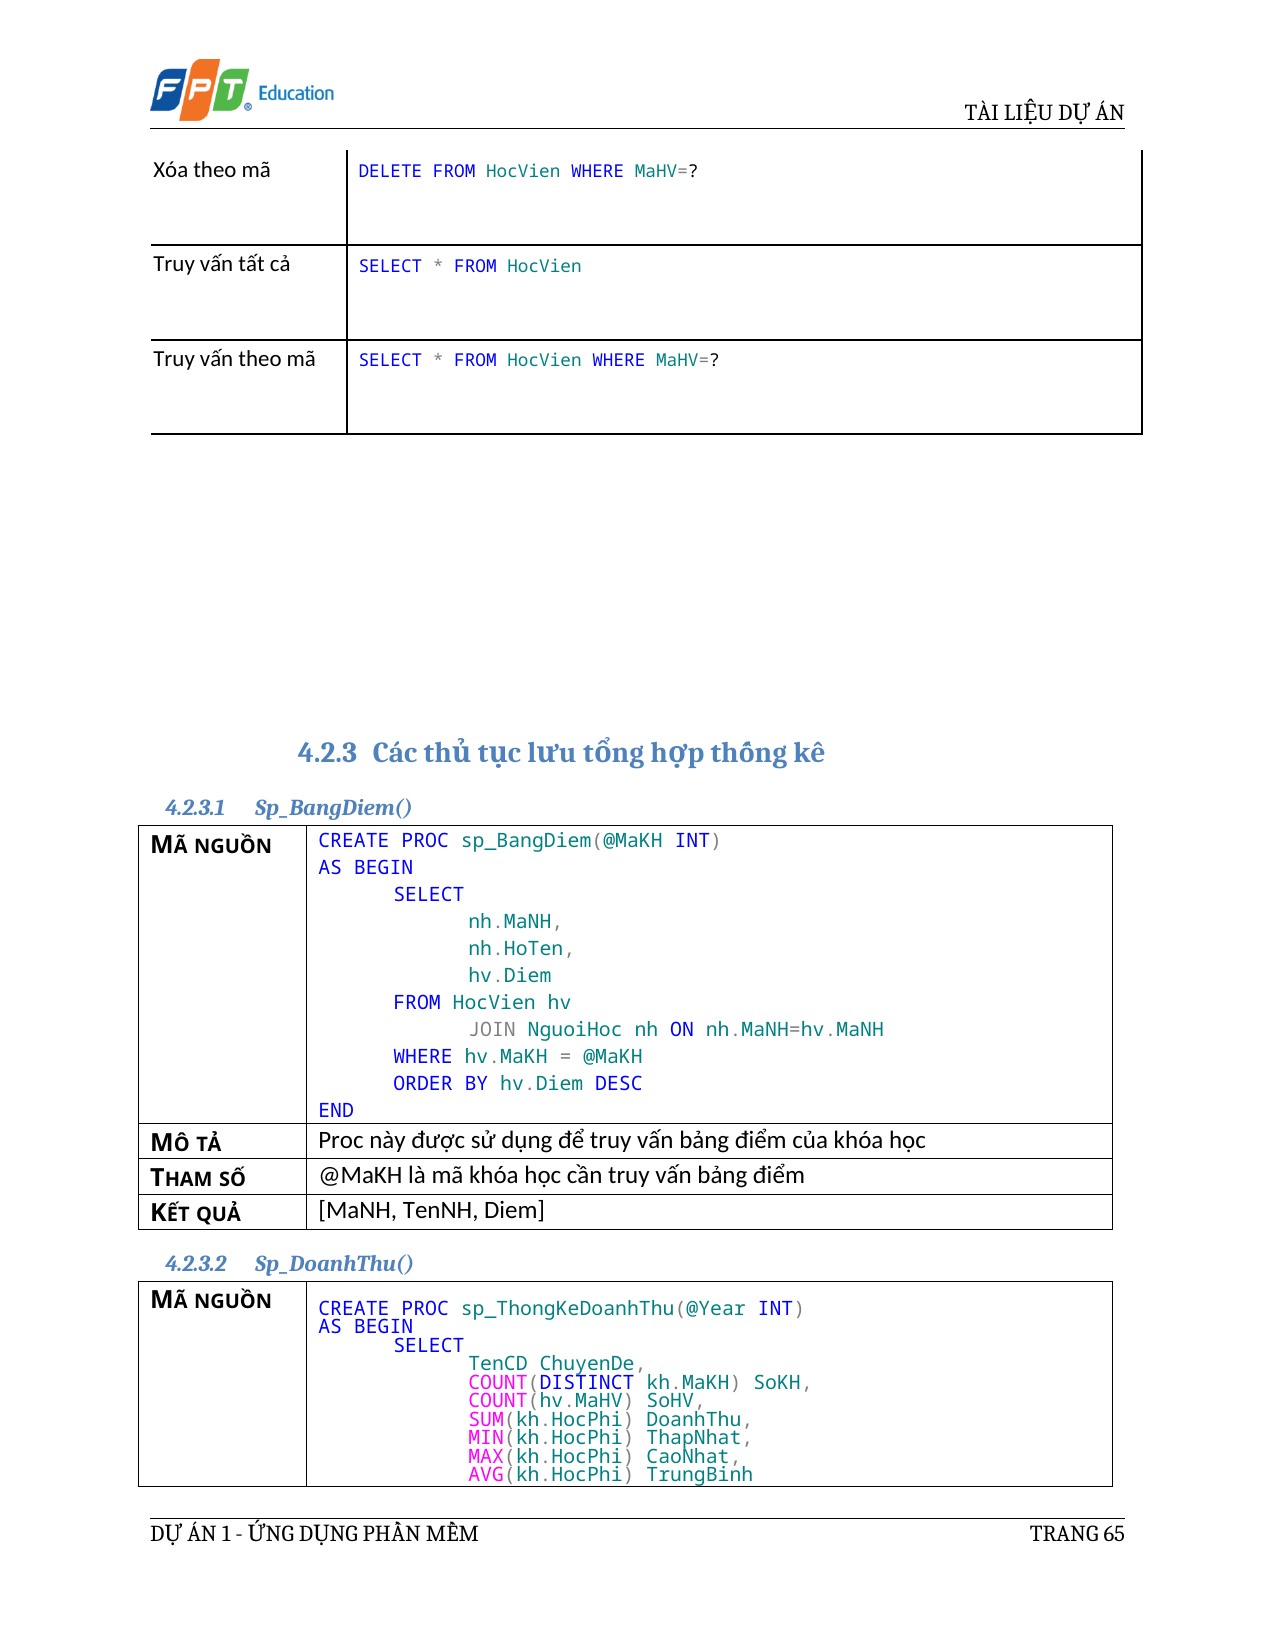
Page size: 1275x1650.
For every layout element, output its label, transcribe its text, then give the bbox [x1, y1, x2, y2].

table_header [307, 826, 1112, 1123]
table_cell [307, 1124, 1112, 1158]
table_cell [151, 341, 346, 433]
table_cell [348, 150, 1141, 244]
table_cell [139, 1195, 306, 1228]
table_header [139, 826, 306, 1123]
subtitle Sp_BangDiem() [165, 795, 1125, 822]
subtitle Các thủ tục lưu tổng hợp thống kê [298, 736, 1125, 769]
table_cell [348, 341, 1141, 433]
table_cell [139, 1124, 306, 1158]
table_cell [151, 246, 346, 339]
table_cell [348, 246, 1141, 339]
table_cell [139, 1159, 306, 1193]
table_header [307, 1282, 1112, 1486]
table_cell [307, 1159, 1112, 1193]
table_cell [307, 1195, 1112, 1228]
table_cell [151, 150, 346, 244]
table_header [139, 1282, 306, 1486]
picture [150, 59, 336, 121]
subtitle Sp_DoanhThu() [165, 1250, 1125, 1277]
